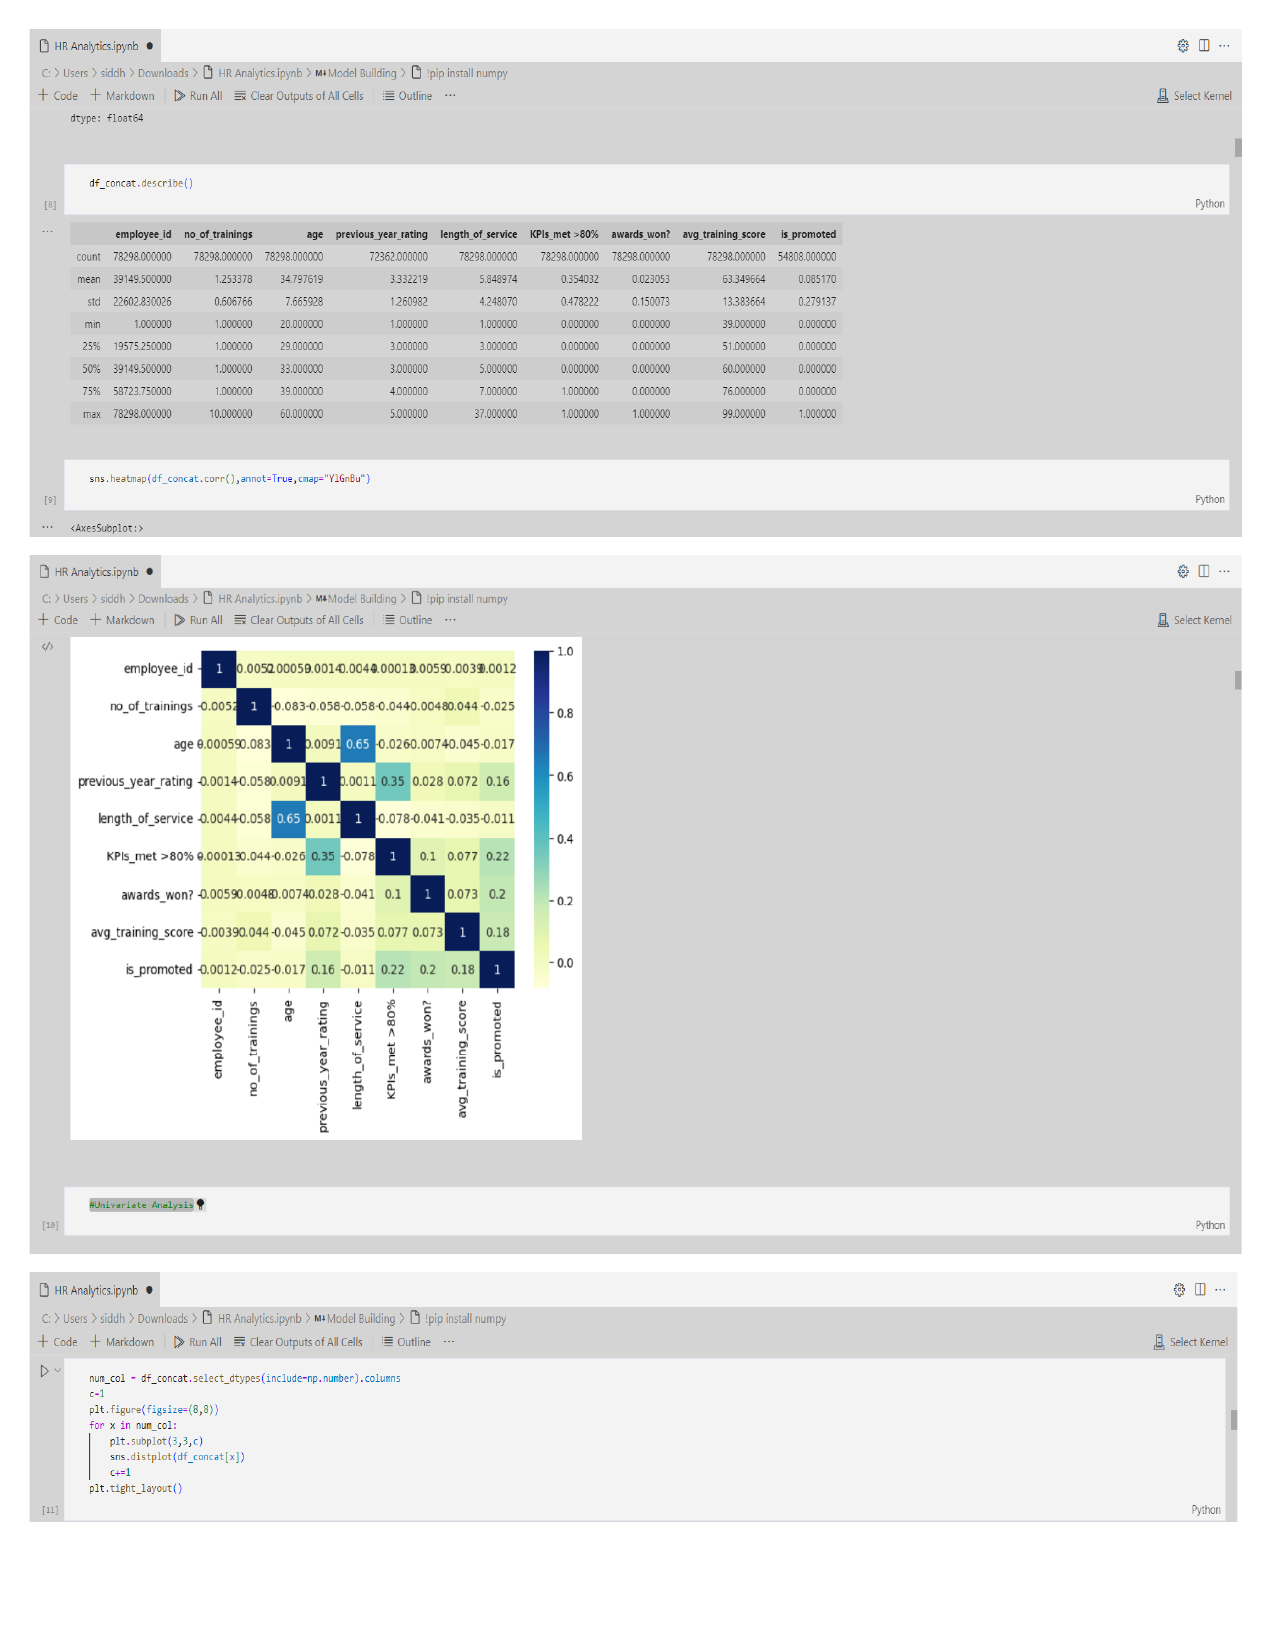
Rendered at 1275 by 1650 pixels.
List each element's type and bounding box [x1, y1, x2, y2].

picture [29, 1272, 1238, 1522]
picture [29, 29, 1242, 537]
picture [29, 555, 1242, 1254]
